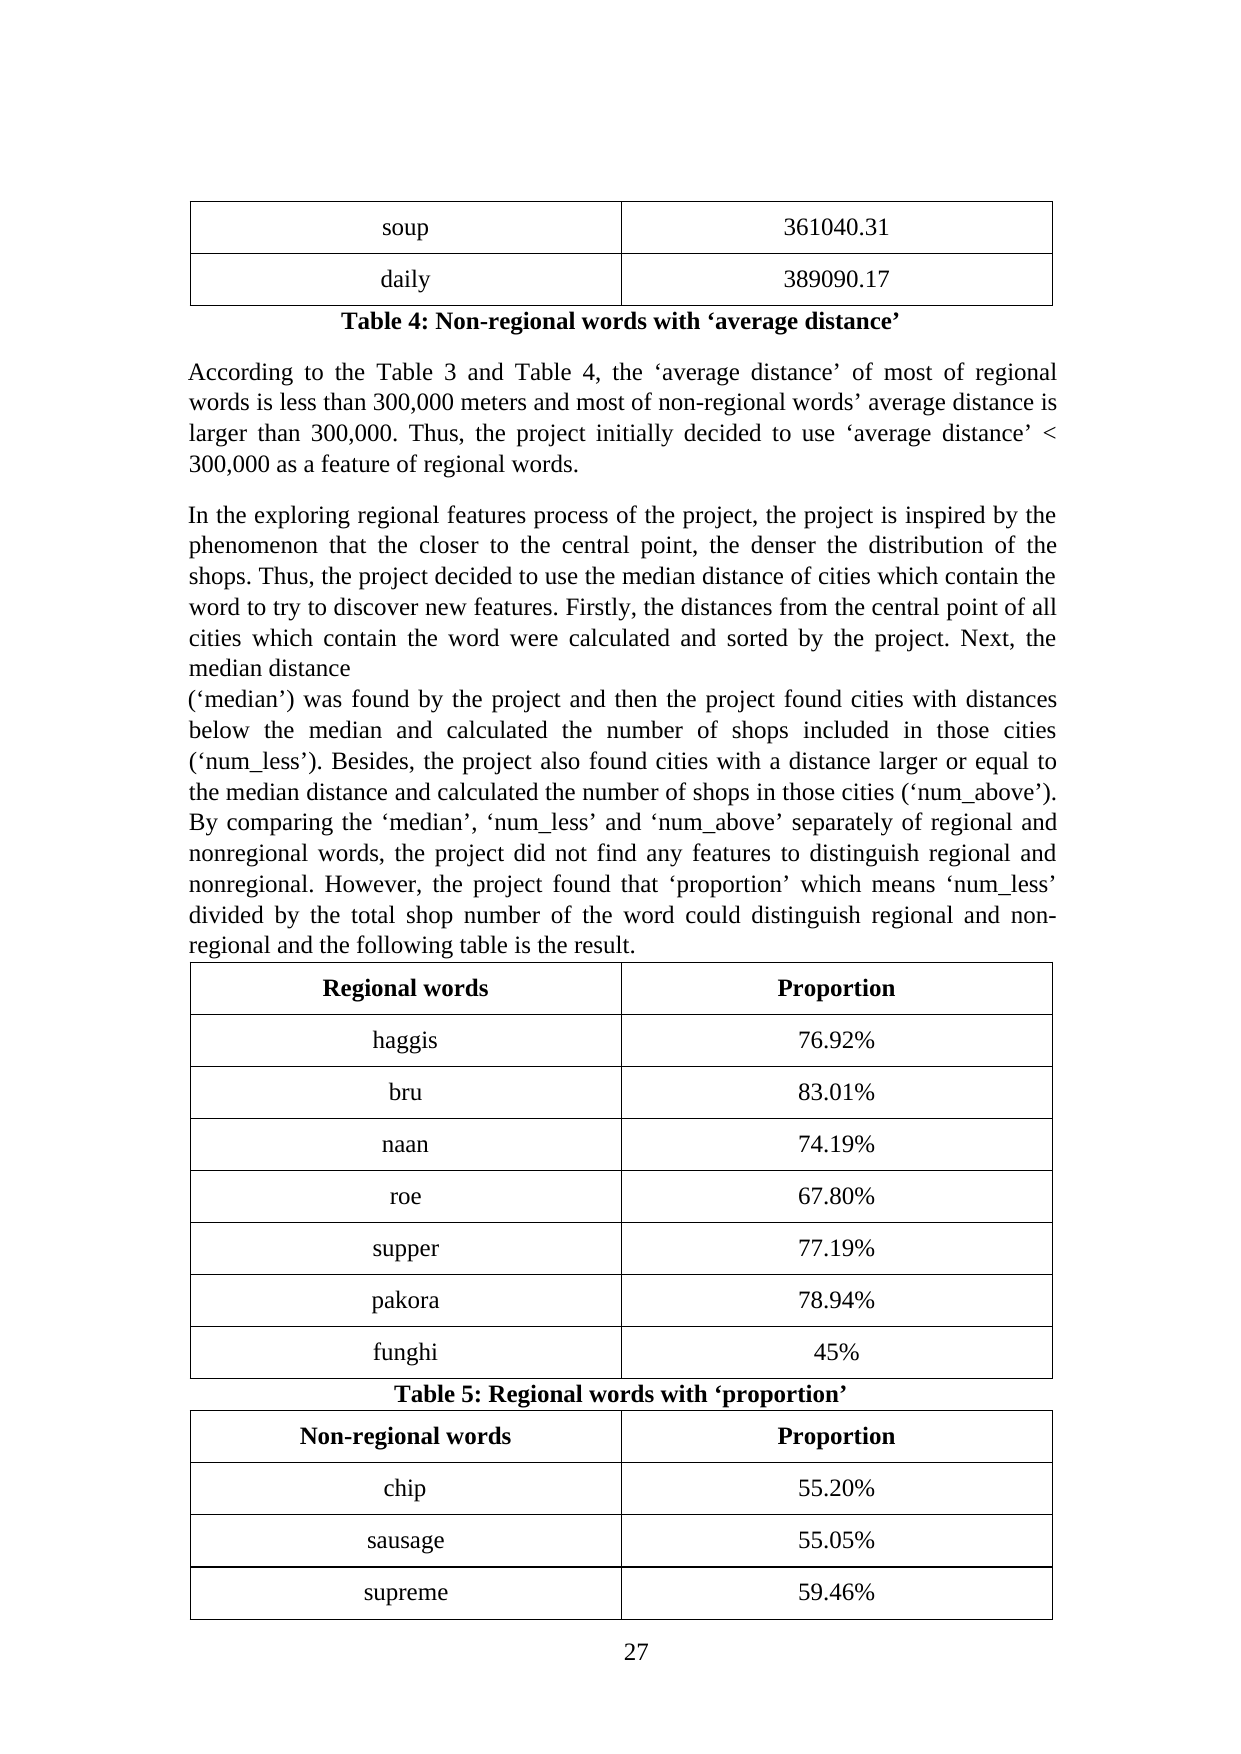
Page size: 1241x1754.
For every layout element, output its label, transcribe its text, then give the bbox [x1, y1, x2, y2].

table_header Non-regional words [191, 1411, 621, 1462]
table_cell sausage [191, 1515, 621, 1566]
text In the exploring regional features process of the project, the project is inspired by the phenomenon that the closer to the central point, the denser the distribution of the shops. Thus, the project decided to use the median distance of cities which contain the word to try to discover new features. Firstly, the distances from the central point of all cities which contain the word were calculated and sorted by the project. Next, the median distance [188, 500, 1058, 682]
table_cell chip [191, 1463, 621, 1514]
table_cell soup [191, 202, 621, 253]
table_cell 78.94% [622, 1275, 1052, 1326]
table_cell supper [191, 1223, 621, 1274]
text According to the Table 3 and Table 4, the ‘average distance’ of most of regional words is less than 300,000 meters and most of non-regional words’ average distance is larger than 300,000. Thus, the project initially decided to use ‘average distance’ < 300,000 as a feature of regional words. [188, 357, 1058, 478]
table_header Regional words [191, 963, 621, 1014]
text (‘median’) was found by the project and then the project found cities with distances below the median and calculated the number of shops included in those cities (‘num_less’). Besides, the project also found cities with a distance larger or equal to the median distance and calculated the number of shops in those cities (‘num_above’). By comparing the ‘median’, ‘num_less’ and ‘num_above’ separately of regional and nonregional words, the project did not find any features to distinguish regional and nonregional. However, the project found that ‘proportion’ which means ‘num_less’ divided by the total shop number of the word could distinguish regional and non-regional and the following table is the result. [188, 684, 1058, 959]
table_cell 389090.17 [622, 254, 1052, 305]
table_cell daily [191, 254, 621, 305]
table_cell supreme [191, 1568, 621, 1618]
table_cell 59.46% [622, 1568, 1052, 1618]
table_cell pakora [191, 1275, 621, 1326]
table_cell naan [191, 1119, 621, 1170]
table_cell 45% [622, 1327, 1052, 1378]
subtitle Table 5: Regional words with ‘proportion’ [191, 1379, 1051, 1408]
table_cell 361040.31 [622, 202, 1052, 253]
table_header Proportion [622, 1411, 1052, 1462]
table_cell 83.01% [622, 1067, 1052, 1118]
table_cell 76.92% [622, 1015, 1052, 1066]
table_cell 74.19% [622, 1119, 1052, 1170]
table_cell 55.05% [622, 1515, 1052, 1566]
table_cell 77.19% [622, 1223, 1052, 1274]
table_cell 55.20% [622, 1463, 1052, 1514]
table_cell bru [191, 1067, 621, 1118]
table_cell funghi [191, 1327, 621, 1378]
subtitle Table 4: Non-regional words with ‘average distance’ [191, 306, 1051, 335]
table_cell 67.80% [622, 1171, 1052, 1222]
table_cell haggis [191, 1015, 621, 1066]
table_cell roe [191, 1171, 621, 1222]
table_header Proportion [622, 963, 1052, 1014]
